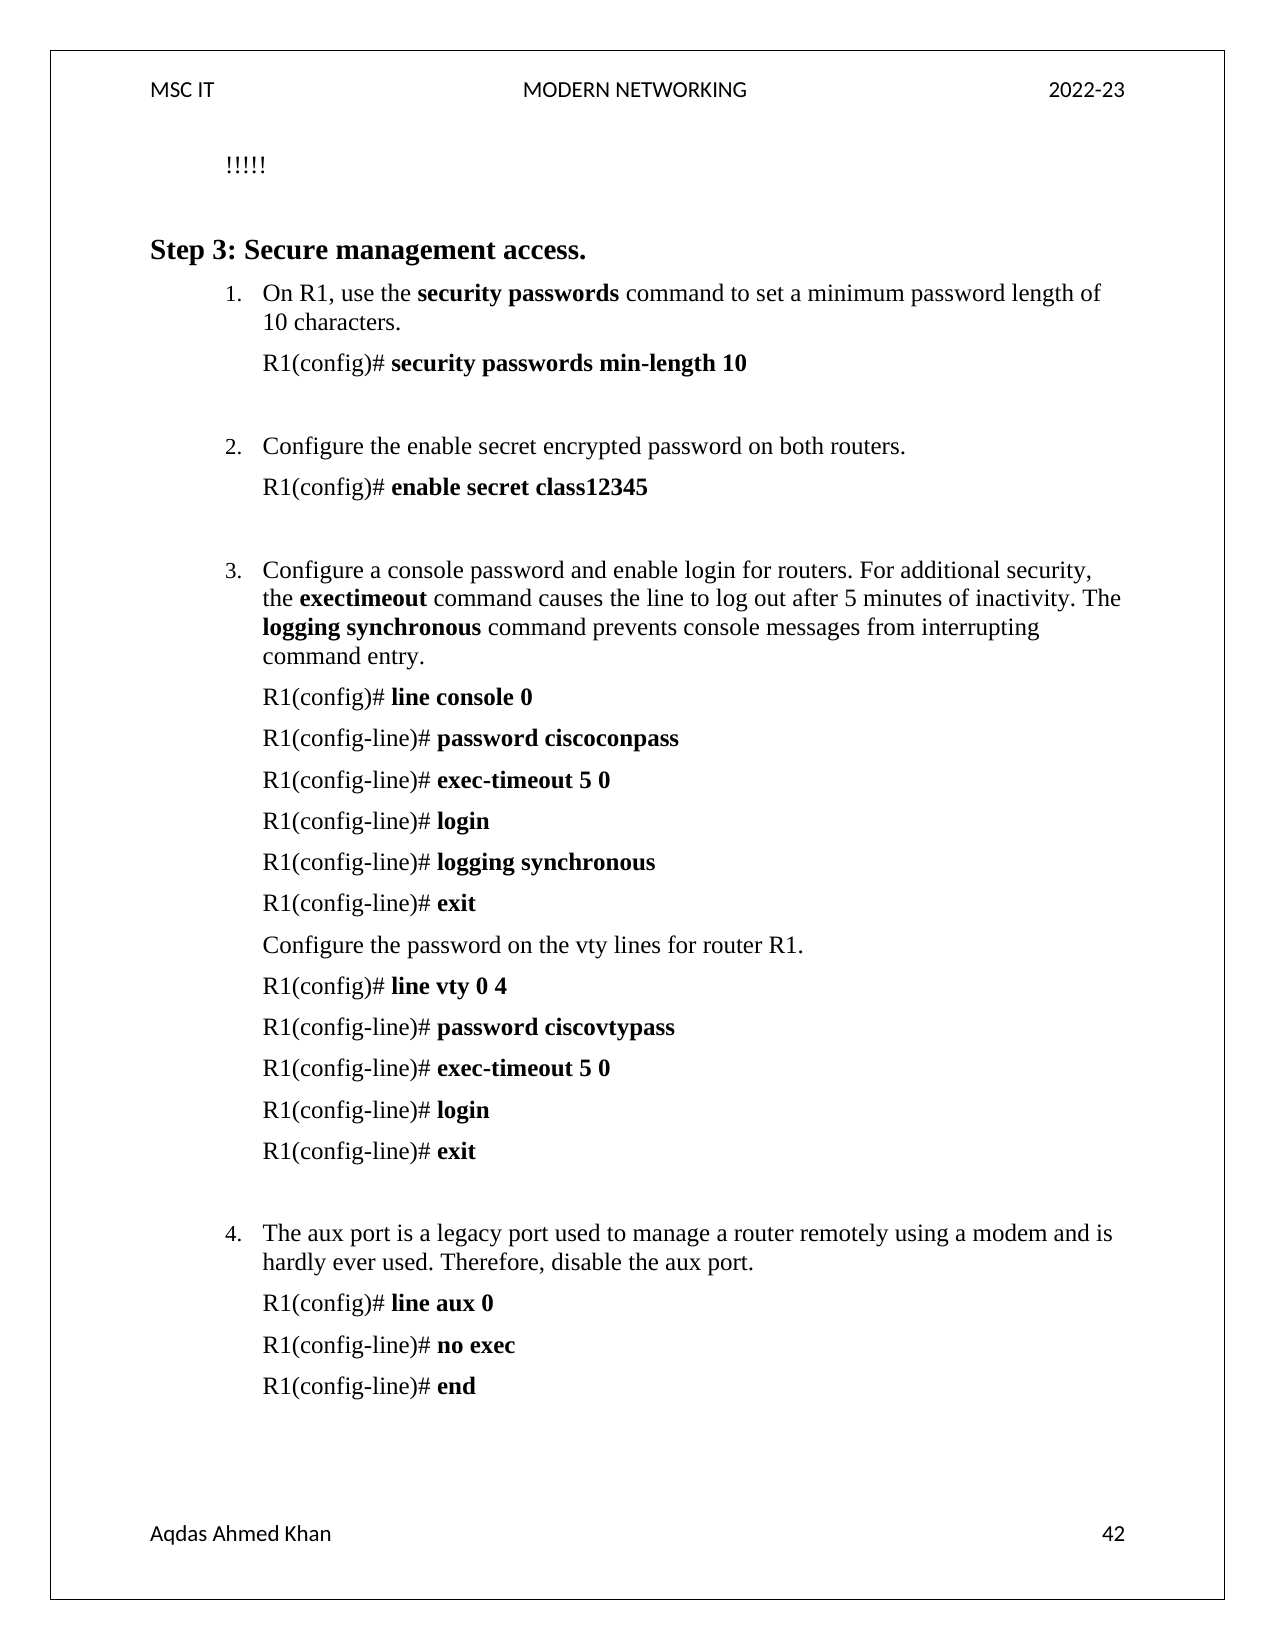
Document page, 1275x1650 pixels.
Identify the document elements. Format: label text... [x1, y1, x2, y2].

text R1(config)# security passwords min-length 10 [187, 348, 1125, 377]
list The aux port is a legacy port used to manage a router remotely using a modem and is hardly ever used. Therefore, disable the aux port. [225, 1218, 1125, 1276]
text R1(config-line)# exit [262, 888, 1125, 917]
text R1(config-line)# exec-timeout 5 0 [262, 1053, 1125, 1082]
text R1(config)# enable secret class12345 [187, 472, 1125, 501]
text R1(config-line)# no exec [262, 1330, 1125, 1358]
text R1(config)# line vty 0 4 [262, 971, 1125, 1000]
text R1(config-line)# end [262, 1371, 1125, 1400]
list Configure the enable secret encrypted password on both routers. [225, 431, 1125, 460]
text R1(config-line)# exit [262, 1136, 1125, 1165]
text R1(config)# line console 0 [262, 682, 1125, 711]
text R1(config-line)# password ciscovtypass [262, 1012, 1125, 1041]
text R1(config-line)# login [262, 1095, 1125, 1123]
text R1(config-line)# exec-timeout 5 0 [262, 765, 1125, 793]
text R1(config-line)# login [262, 806, 1125, 835]
text R1(config-line)# password ciscoconpass [262, 723, 1125, 752]
text Configure the password on the vty lines for router R1. [262, 930, 1125, 958]
text R1(config-line)# logging synchronous [262, 847, 1125, 876]
list On R1, use the security passwords command to set a minimum password length of 10 characters. [225, 278, 1125, 336]
text !!!!! [150, 150, 1125, 179]
text R1(config)# line aux 0 [262, 1288, 1125, 1317]
list Configure a console password and enable login for routers. For additional security, the exectimeout command causes the line to log out after 5 minutes of inactivity. The logging synchronous command prevents console messages from interrupting command entry. [225, 555, 1125, 670]
text Step 3: Secure management access. [150, 232, 1125, 266]
